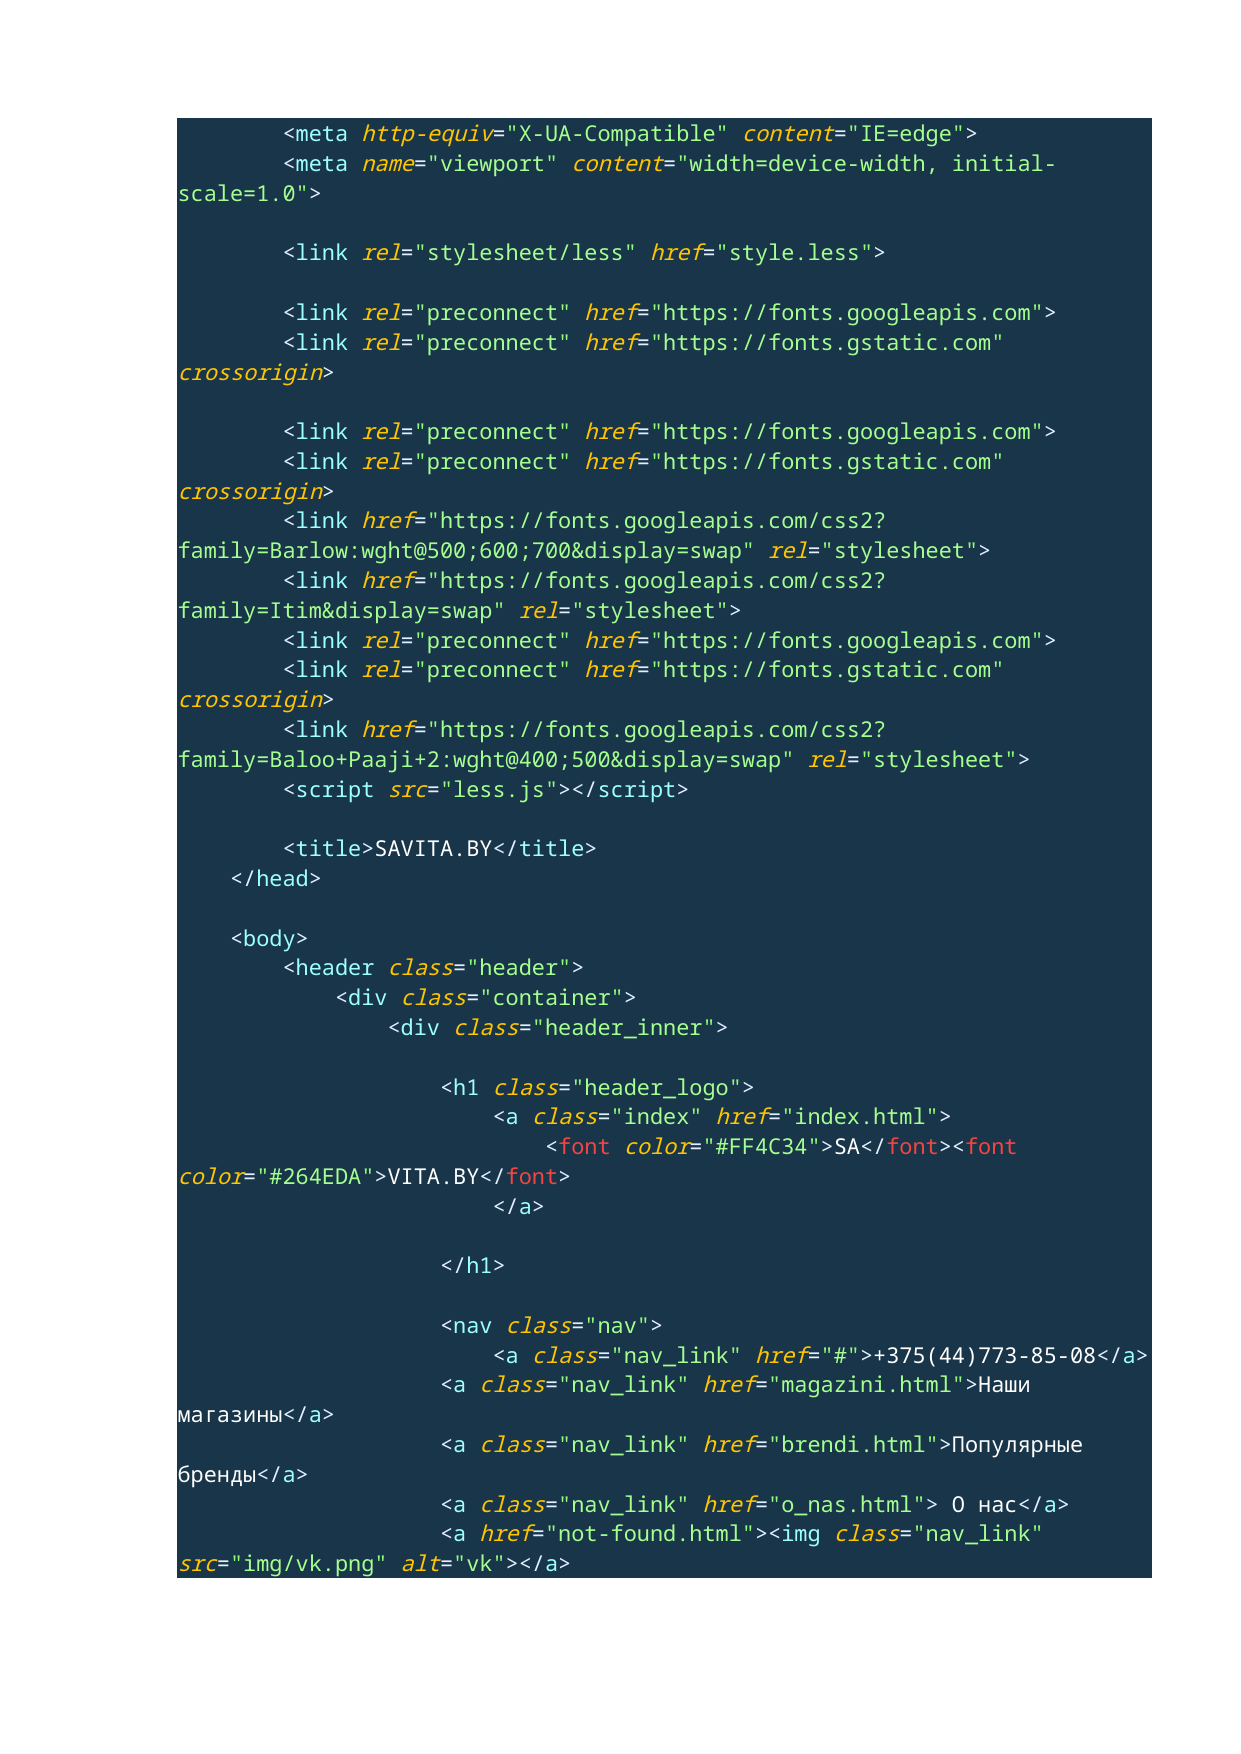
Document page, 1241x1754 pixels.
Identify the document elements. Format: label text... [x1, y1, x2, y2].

text <header class="header"> [177, 952, 1152, 982]
text <script src="less.js"></script> [177, 773, 1152, 803]
text </a> [177, 1191, 1152, 1220]
text <a class="index" href="index.html"> [177, 1101, 1152, 1131]
text <a class="nav_link" href="o_nas.html"> О нас</a> [177, 1488, 1152, 1518]
text <meta name="viewport" content="width=device-width, initial-scale=1.0"> [177, 148, 1152, 207]
text <meta http-equiv="X-UA-Compatible" content="IE=edge"> [177, 118, 1152, 148]
text <body> [177, 922, 1152, 952]
text <a class="nav_link" href="magazini.html">Наши магазины</a> [177, 1369, 1152, 1429]
text <a class="nav_link" href="#">+375(44)773-85-08</a> [177, 1339, 1152, 1369]
text <a href="not-found.html"><img class="nav_link" src="img/vk.png" alt="vk"></a> [177, 1518, 1152, 1578]
text <nav class="nav"> [177, 1310, 1152, 1339]
text </h1> [177, 1250, 1152, 1280]
text <div class="container"> [177, 982, 1152, 1012]
text <link rel="preconnect" href="https://fonts.googleapis.com"> [177, 624, 1152, 654]
text <div class="header_inner"> [177, 1012, 1152, 1042]
text <link href="https://fonts.googleapis.com/css2?family=Baloo+Paaji+2:wght@400;500&display=swap" rel="stylesheet"> [177, 714, 1152, 773]
text <link rel="preconnect" href="https://fonts.gstatic.com" crossorigin> [177, 446, 1152, 505]
text <h1 class="header_logo"> [177, 1071, 1152, 1101]
text <link href="https://fonts.googleapis.com/css2?family=Itim&display=swap" rel="stylesheet"> [177, 565, 1152, 624]
text <title>SAVITA.BY</title> [177, 833, 1152, 863]
text </head> [177, 863, 1152, 893]
text <link rel="stylesheet/less" href="style.less"> [177, 237, 1152, 267]
text <font color="#FF4C34">SA</font><font color="#264EDA">VITA.BY</font> [177, 1131, 1152, 1191]
text <a class="nav_link" href="brendi.html">Популярные бренды</a> [177, 1429, 1152, 1488]
text <link href="https://fonts.googleapis.com/css2?family=Barlow:wght@500;600;700&display=swap" rel="stylesheet"> [177, 505, 1152, 565]
text <link rel="preconnect" href="https://fonts.gstatic.com" crossorigin> [177, 327, 1152, 386]
text <link rel="preconnect" href="https://fonts.googleapis.com"> [177, 297, 1152, 327]
text <link rel="preconnect" href="https://fonts.gstatic.com" crossorigin> [177, 654, 1152, 714]
text <link rel="preconnect" href="https://fonts.googleapis.com"> [177, 416, 1152, 446]
